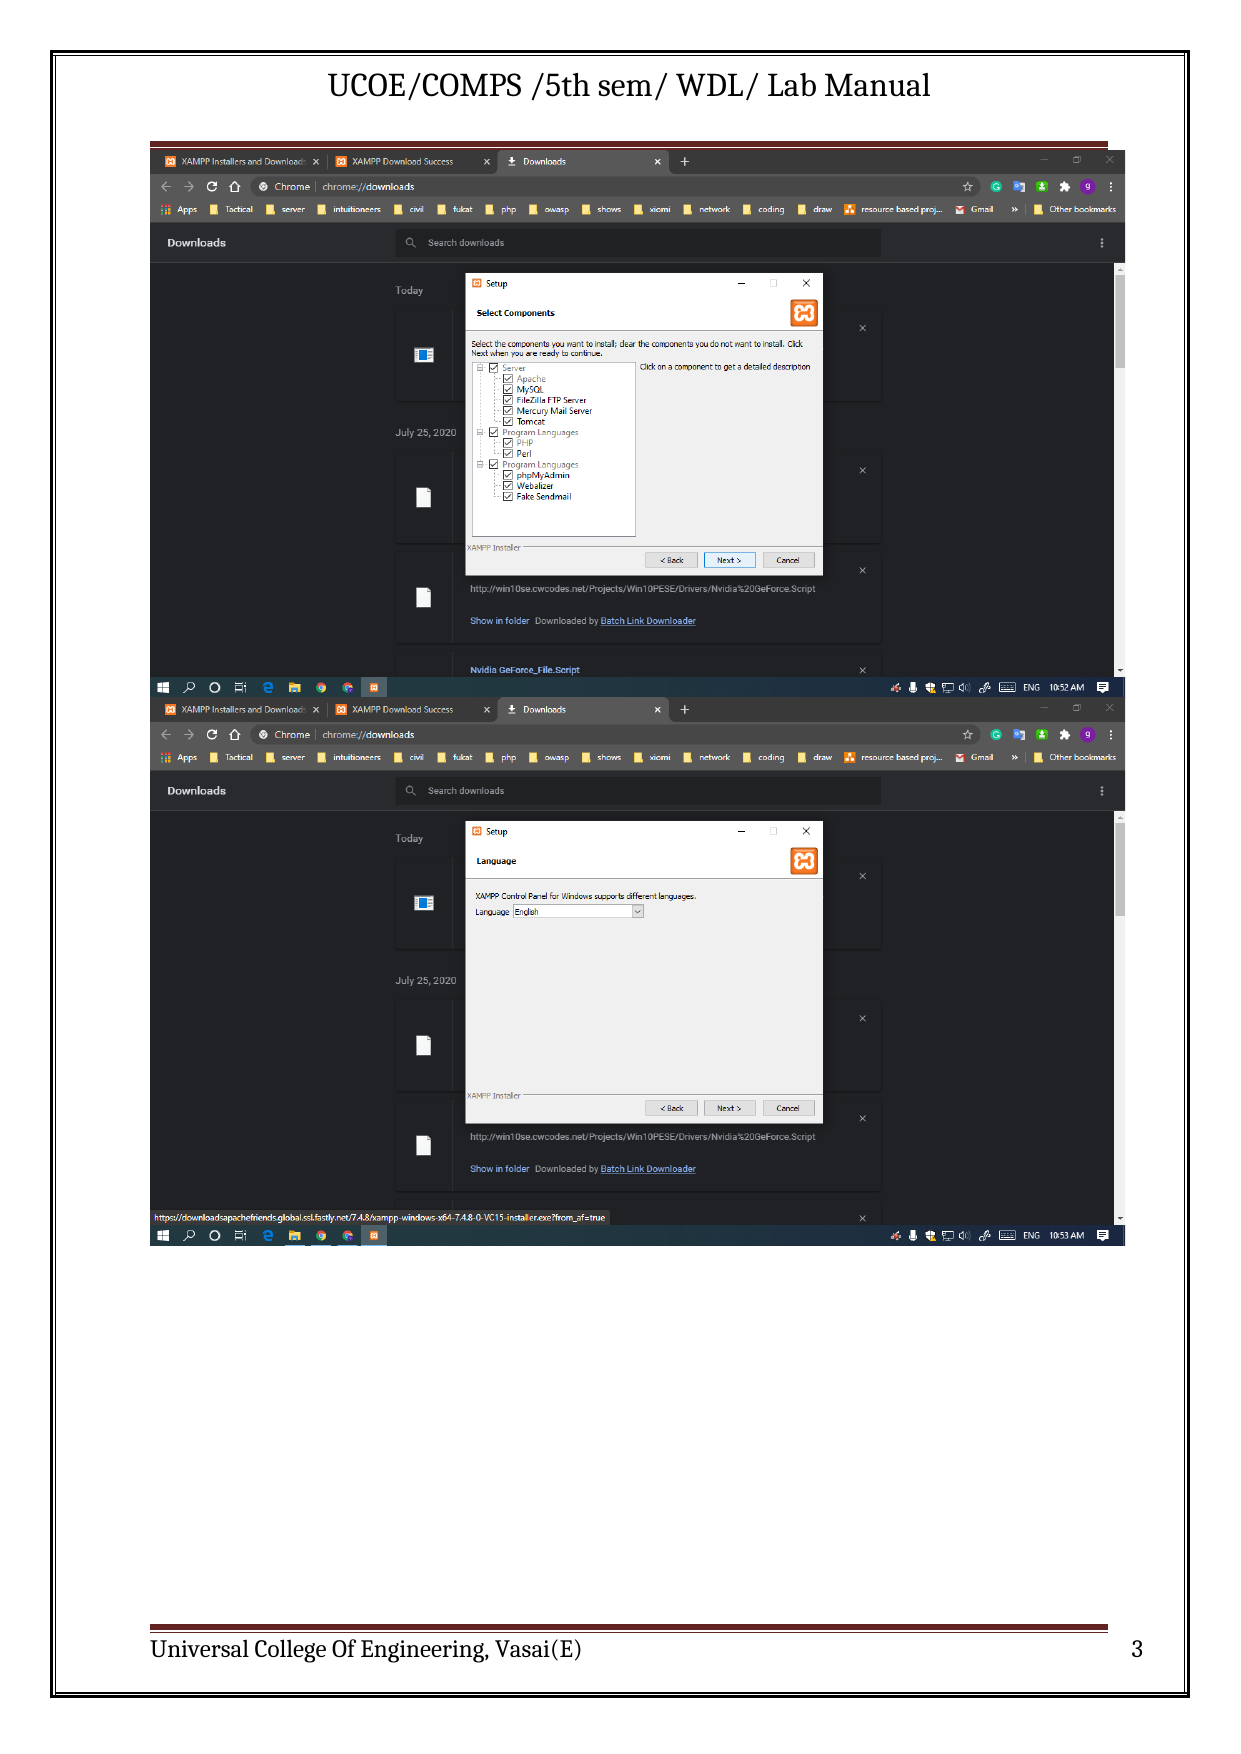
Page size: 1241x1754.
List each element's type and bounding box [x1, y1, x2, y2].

picture [150, 150, 1125, 1246]
